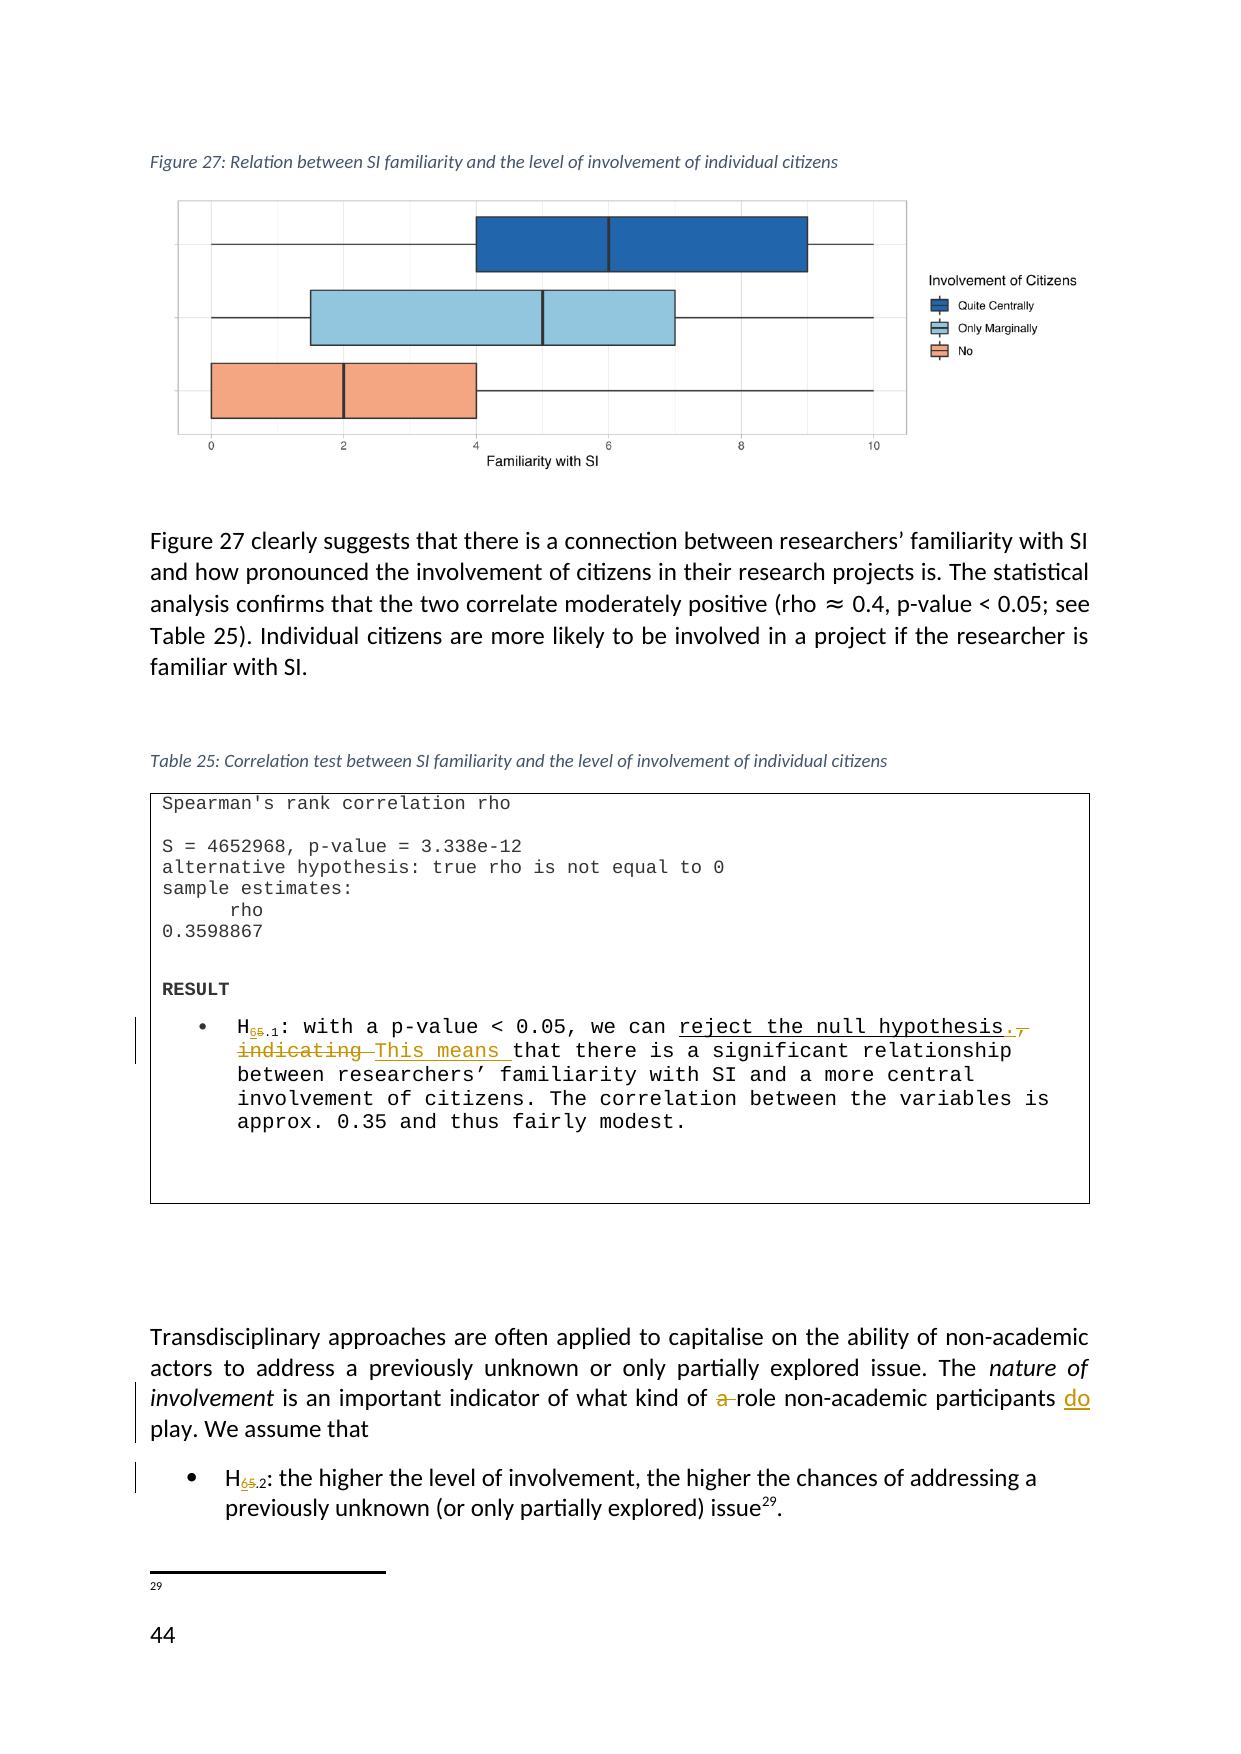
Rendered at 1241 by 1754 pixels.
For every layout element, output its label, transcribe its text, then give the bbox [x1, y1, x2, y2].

text Table 25: Correlation test between SI familiarity and the level of involvement of individual citizens [150, 749, 1090, 772]
list H.2: the higher the level of involvement, the higher the chances of addressing a previously unknown (or only partially explored) issue. [187, 1462, 1090, 1523]
text Figure 27 clearly suggests that there is a connection between researchers’ familiarity with SI and how pronounced the involvement of citizens in their research projects is. The statistical analysis confirms that the two correlate moderately positive (rho ≈ 0.4, p-value < 0.05; see Table 24). Individual citizens are more likely to be involved in a project if the researcher is familiar with SI. [150, 525, 1090, 681]
text Figure 27: Relation between SI familiarity and the level of involvement of individual citizens [150, 150, 1090, 173]
picture [150, 193, 1091, 476]
table_header Spearman's rank correlation rho S = 4652968, p-value = 3.338e-12 alternative hypothesis: true rho is not equal to 0 sample estimates: rho 0.3598867 RESULT H.1: with a p-value < 0.05, we can reject the null hypothesis that there is a significant relationship between researchers’ familiarity with SI and a more central involvement of citizens. The correlation between the variables is approx. 0.35 and thus fairly modest. [151, 794, 1089, 1203]
text Transdisciplinary approaches are often applied to capitalise on the ability of non-academic actors to address a previously unknown or only partially explored issue. The nature of involvement is an important indicator of what kind of role non-academic participants play. We assume that [150, 1321, 1090, 1443]
